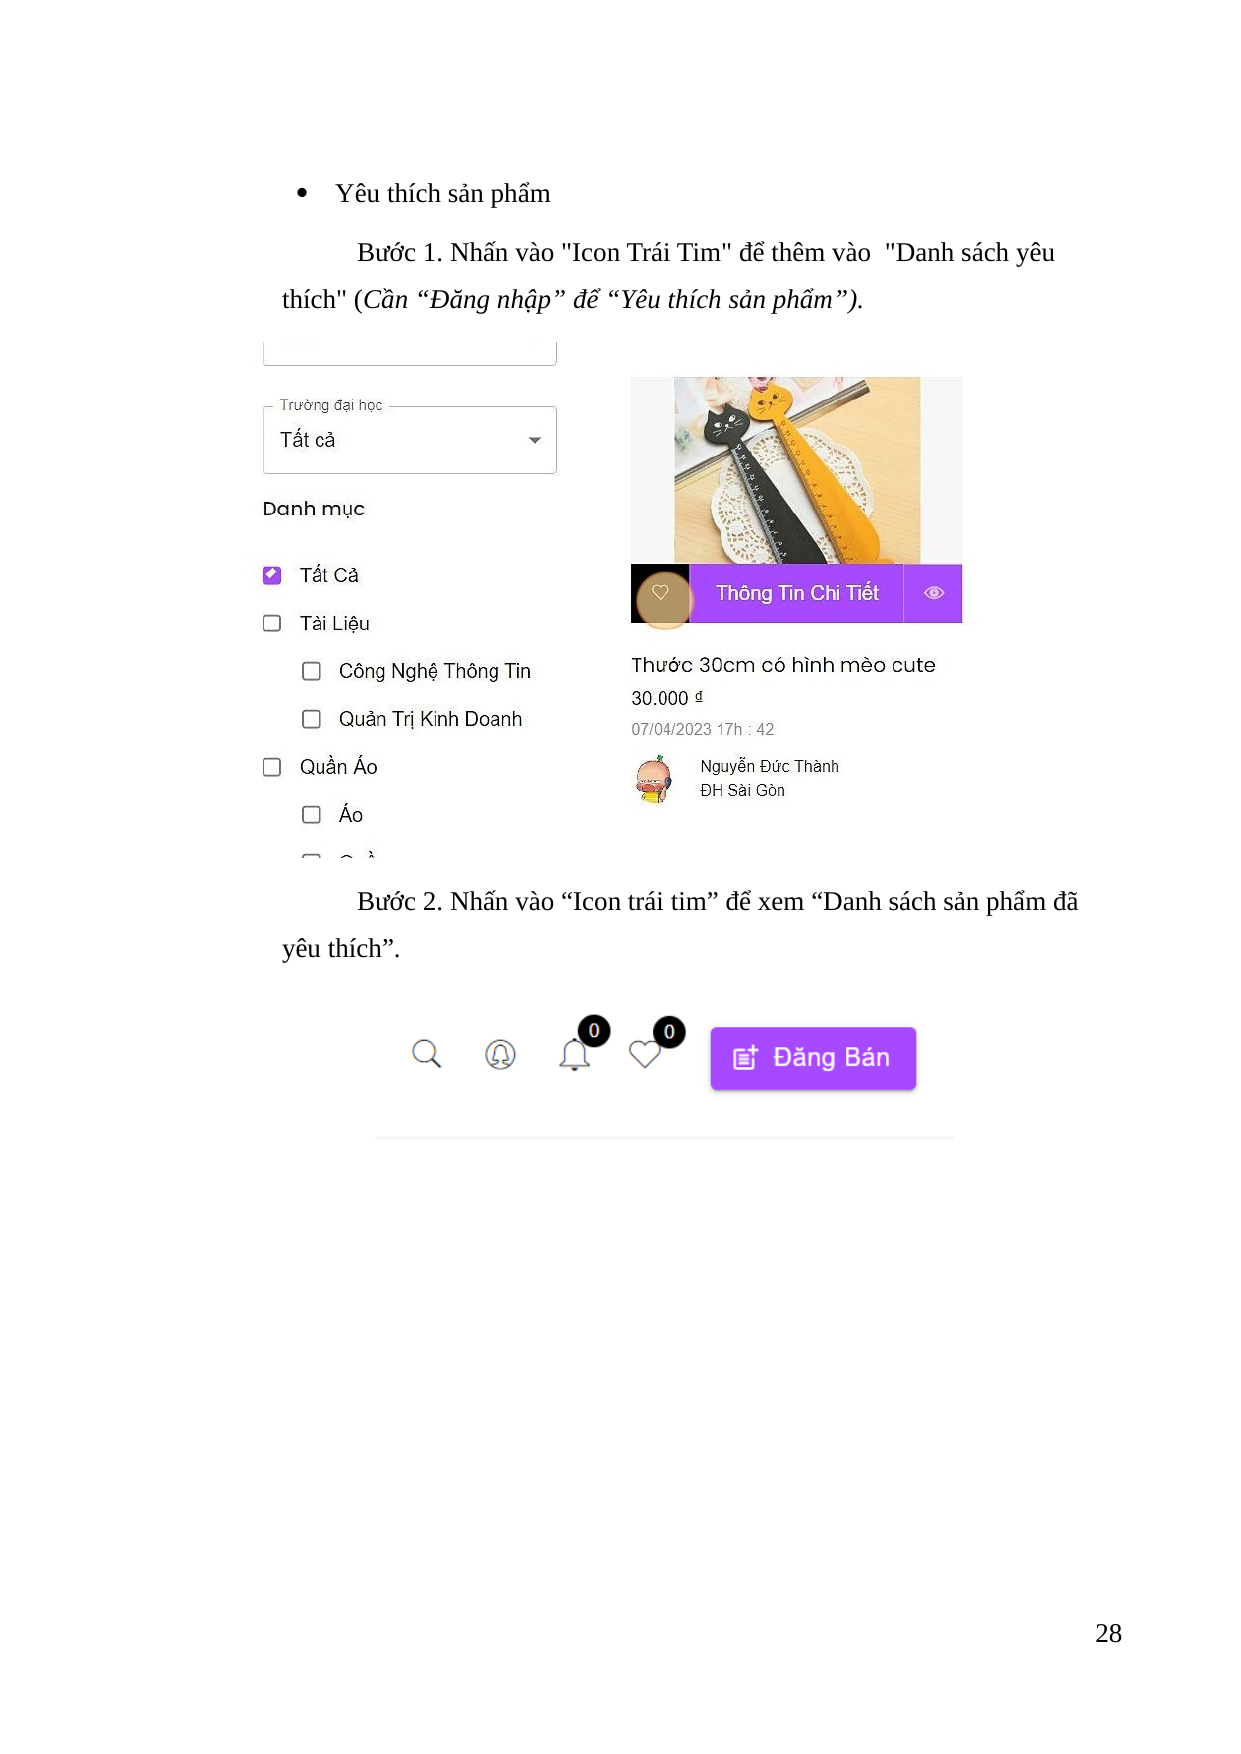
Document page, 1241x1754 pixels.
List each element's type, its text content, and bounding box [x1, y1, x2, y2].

text Bước 1. Nhấn vào "Icon Trái Tim" để thêm vào "Danh sách yêu thích" (Cần “Đăng nhập” để “Yêu thích sản phẩm”). [282, 237, 1122, 314]
list Yêu thích sản phẩm [297, 177, 1122, 208]
picture [206, 342, 1123, 858]
picture [375, 991, 954, 1140]
text Bước 2. Nhấn vào “Icon trái tim” để xem “Danh sách sản phẩm đã yêu thích”. [282, 885, 1122, 963]
